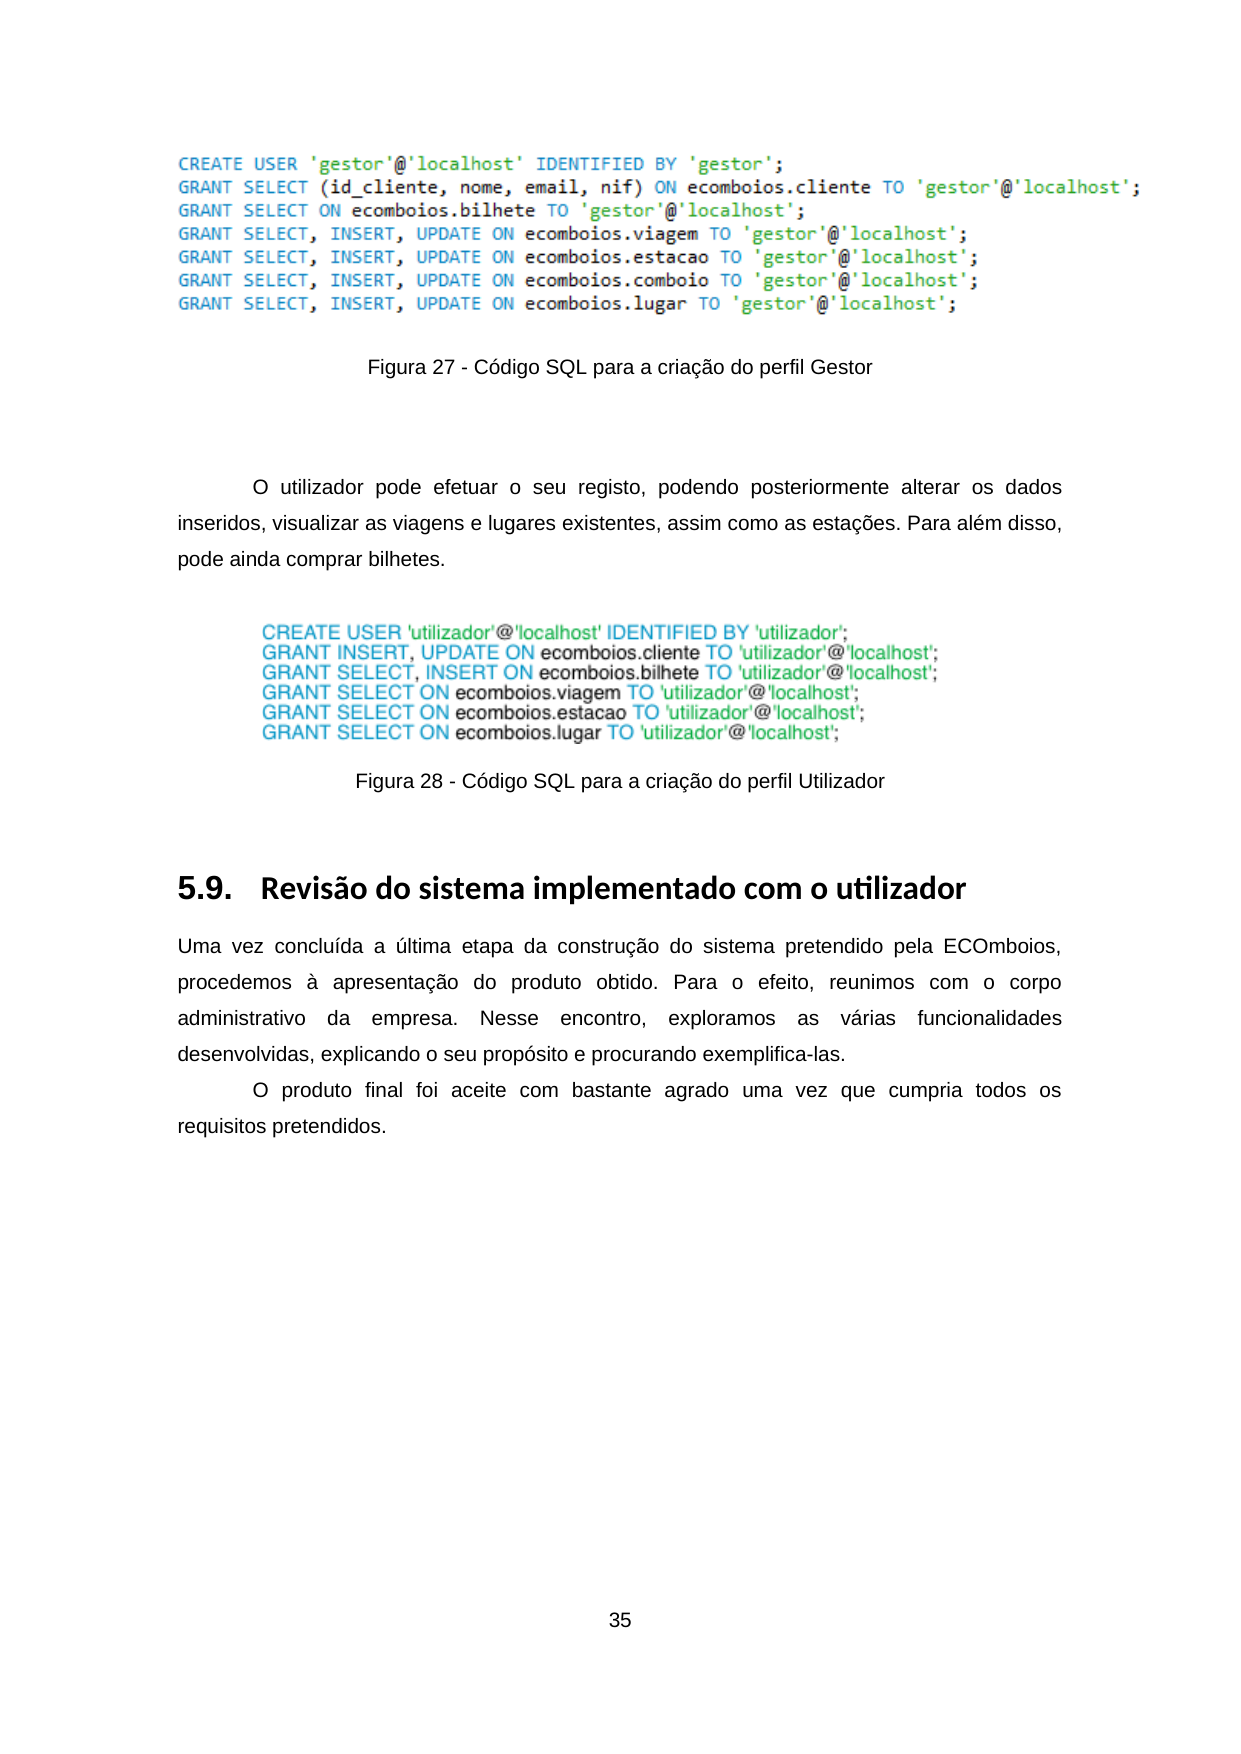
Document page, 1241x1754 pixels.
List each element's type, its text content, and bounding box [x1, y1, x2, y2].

text Uma vez concluída a última etapa da construção do sistema pretendido pela ECOmboios, procedemos à apresentação do produto obtido. Para o efeito, reunimos com o corpo administrativo da empresa. Nesse encontro, exploramos as várias funcionalidades desenvolvidas, explicando o seu propósito e procurando exemplifica-las. [177, 934, 1063, 1066]
text O utilizador pode efetuar o seu registo, podendo posteriormente alterar os dados inseridos, visualizar as viagens e lugares existentes, assim como as estações. Para além disso, pode ainda comprar bilhetes. [177, 475, 1063, 571]
text Figura 28 - Código SQL para a criação do perfil Utilizador [177, 768, 1063, 792]
text Revisão do sistema implementado com o utilizador [177, 867, 1063, 908]
text Figura 27 - Código SQL para a criação do perfil Gestor [177, 354, 1063, 378]
text O produto final foi aceite com bastante agrado uma vez que cumpria todos os requisitos pretendidos. [177, 1078, 1063, 1138]
picture [262, 618, 978, 744]
picture [177, 147, 1153, 330]
